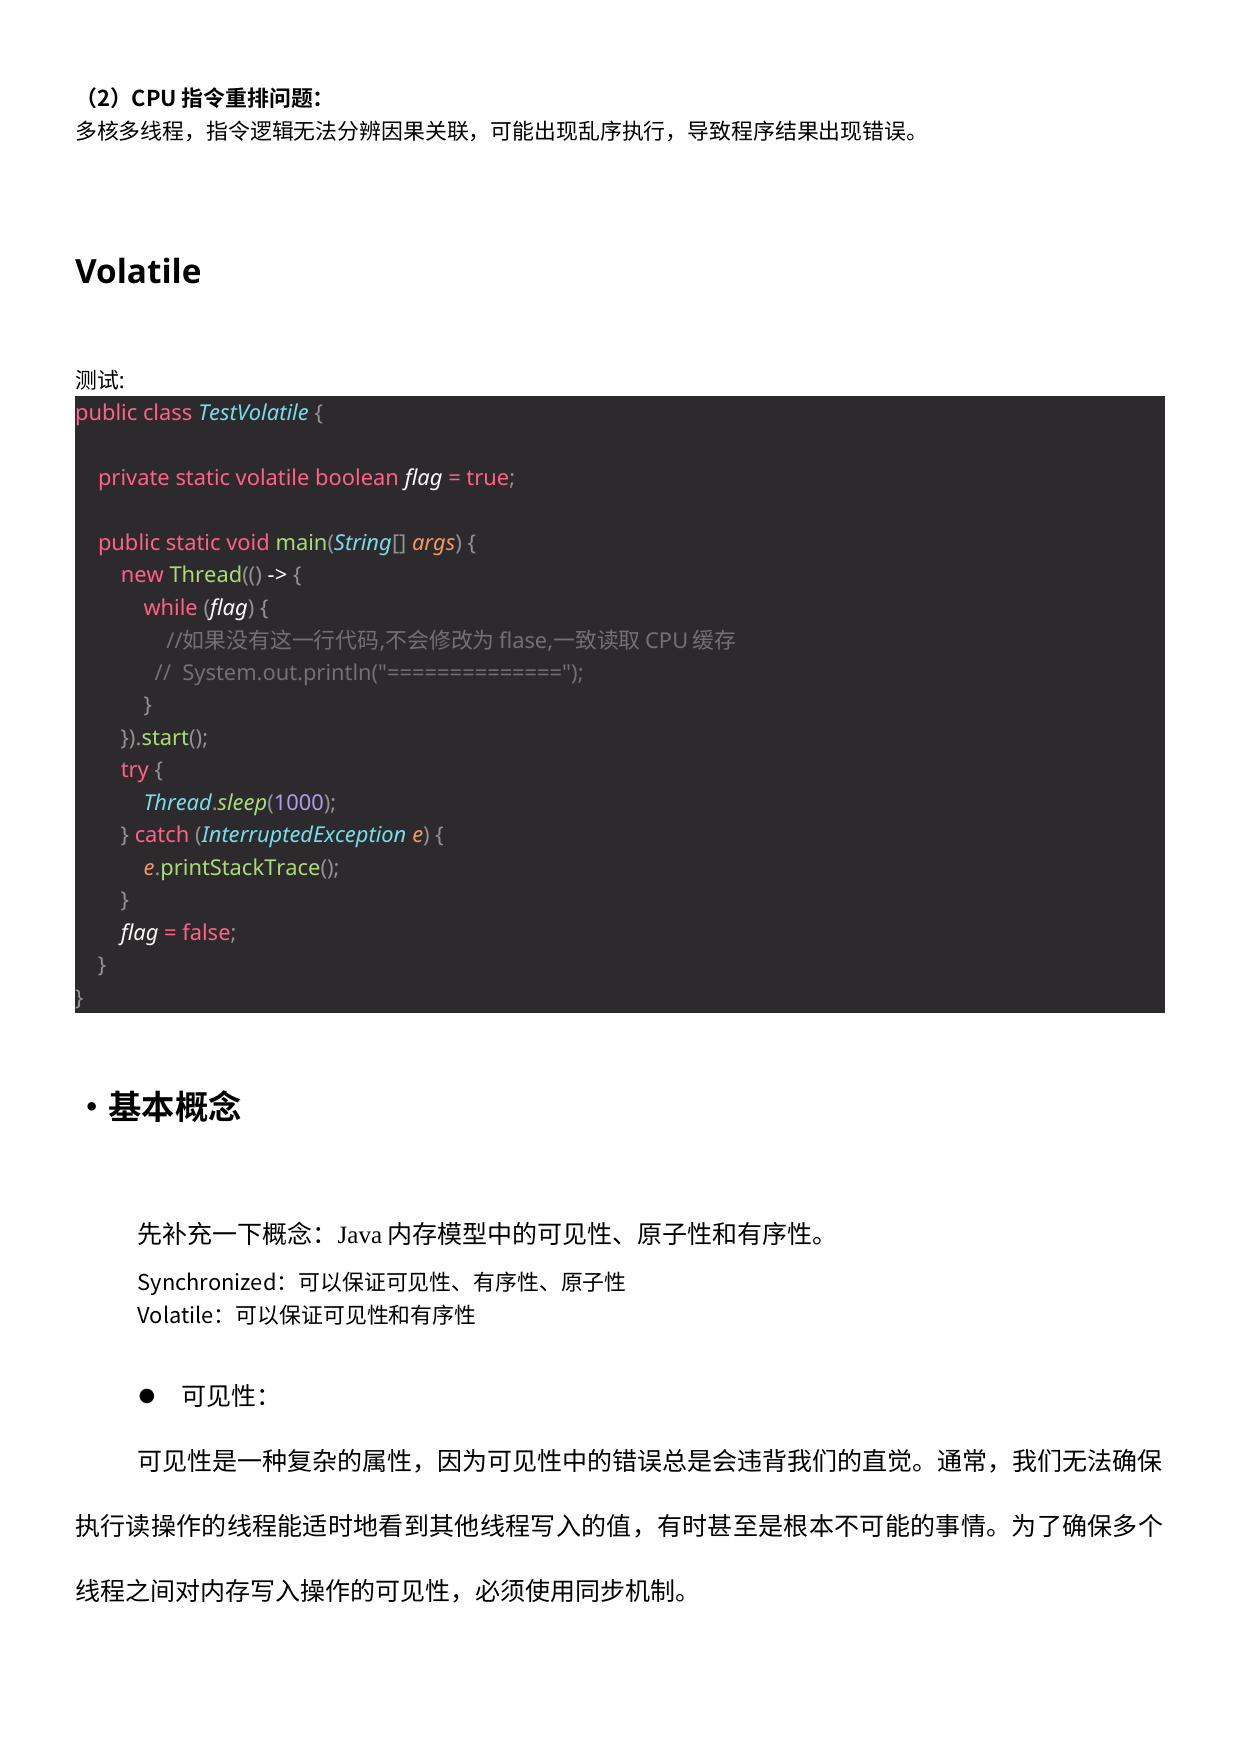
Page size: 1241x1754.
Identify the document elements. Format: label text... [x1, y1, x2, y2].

text （2）CPU指令重排问题： [75, 81, 1165, 113]
text public class TestVolatile { [75, 396, 1165, 428]
text private static volatile boolean flag = true; public static void main(String[] args) { new Thread(() -> { while (flag) { //如果没有这一行代码,不会修改为flase,一致读取CPU缓存 // System.out.println("=============="); } }).start(); try { Thread.sleep(1000); } catch (InterruptedException e) { e.printStackTrace(); } flag = false; } } [75, 428, 1165, 1013]
subtitle ·基本概念 [75, 1073, 1165, 1138]
text Synchronized：可以保证可见性、有序性、原子性 [75, 1265, 1165, 1297]
text 可见性是一种复杂的属性，因为可见性中的错误总是会违背我们的直觉。通常，我们无法确保执行读操作的线程能适时地看到其他线程写入的值，有时甚至是根本不可能的事情。为了确保多个线程之间对内存写入操作的可见性，必须使用同步机制。 [75, 1427, 1165, 1622]
text 测试: [75, 363, 1165, 396]
list 可见性： [137, 1362, 1165, 1427]
subtitle Volatile [75, 238, 1165, 303]
text 多核多线程，指令逻辑无法分辨因果关联，可能出现乱序执行，导致程序结果出现错误。 [75, 113, 1165, 146]
text 先补充一下概念：Java内存模型中的可见性、原子性和有序性。 [75, 1200, 1165, 1265]
text Volatile：可以保证可见性和有序性 [75, 1297, 1165, 1330]
